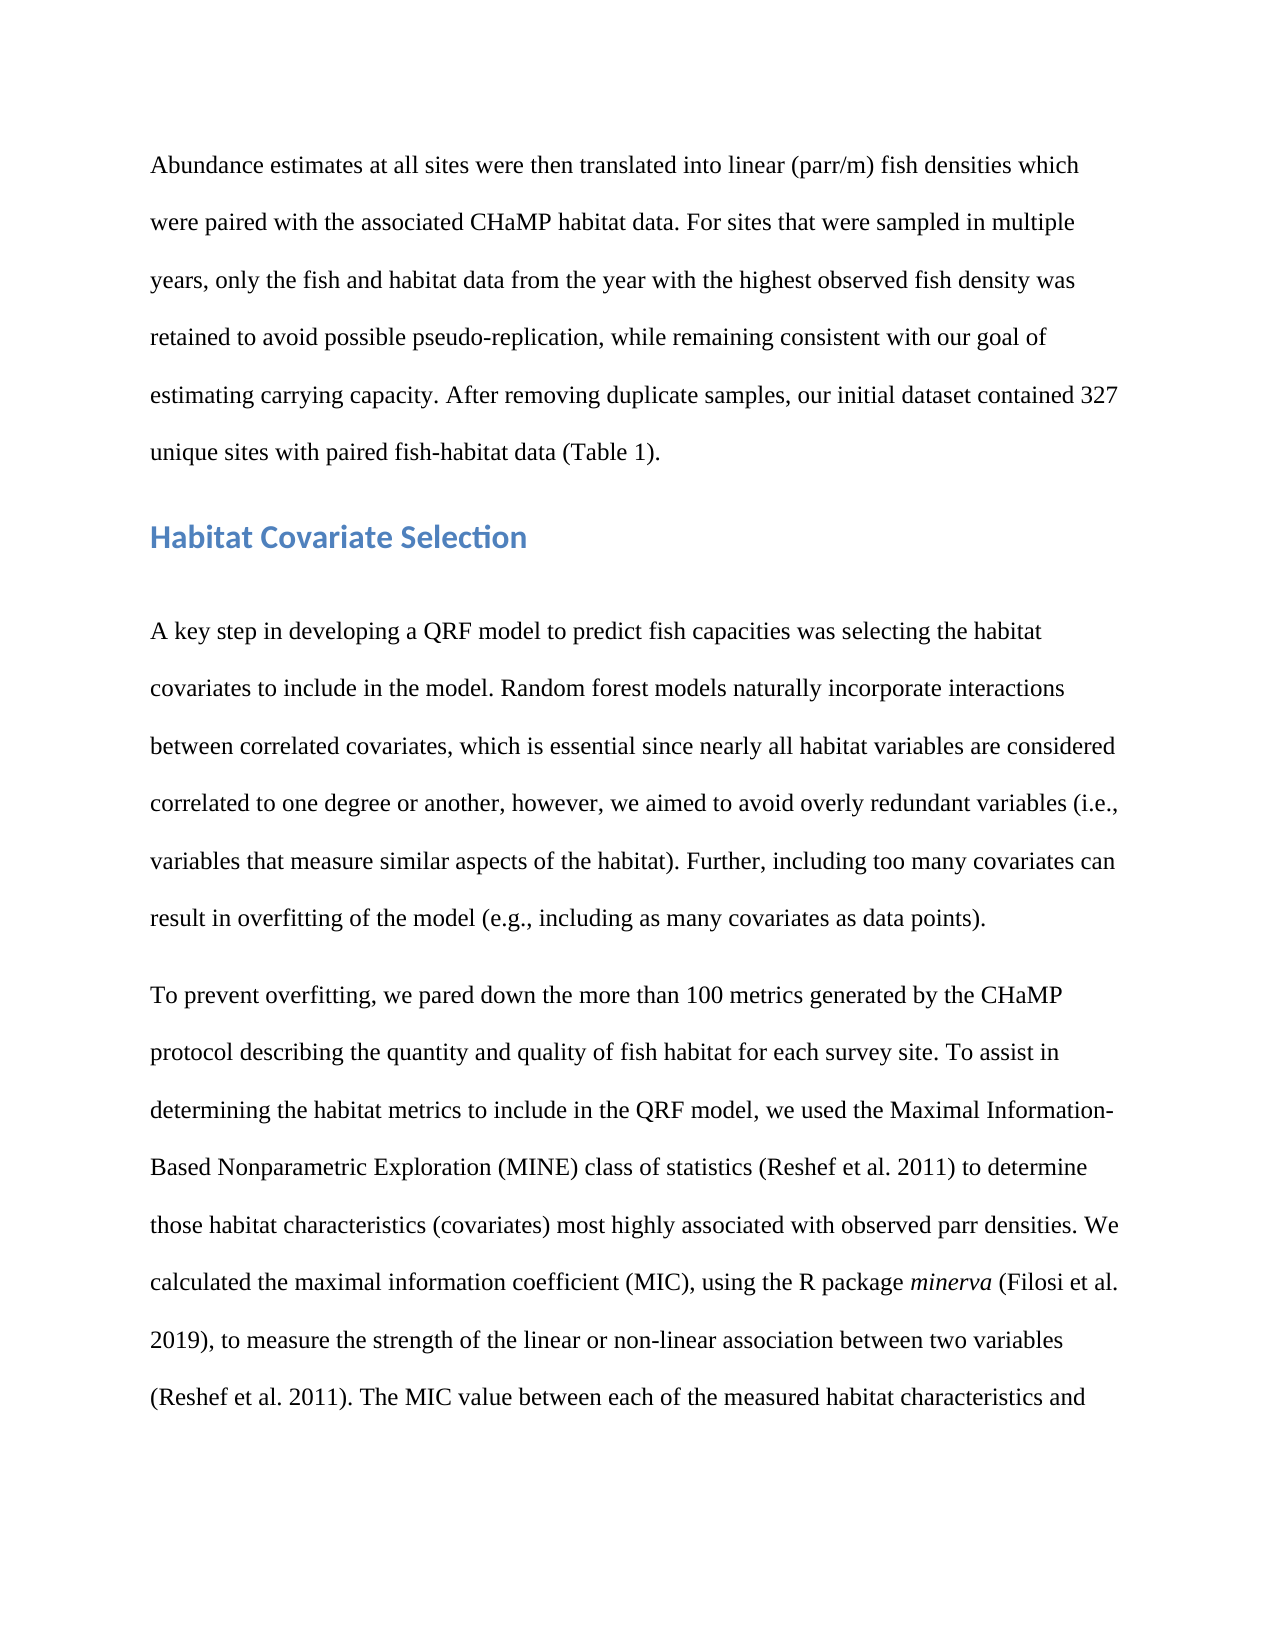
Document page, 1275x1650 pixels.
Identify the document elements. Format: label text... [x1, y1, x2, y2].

text A key step in developing a QRF model to predict fish capacities was selecting the habitat covariates to include in the model. Random forest models naturally incorporate interactions between correlated covariates, which is essential since nearly all habitat variables are considered correlated to one degree or another, however, we aimed to avoid overly redundant variables (i.e., variables that measure similar aspects of the habitat). Further, including too many covariates can result in overfitting of the model (e.g., including as many covariates as data points). [150, 616, 1125, 932]
text Abundance estimates at all sites were then translated into linear (parr/m) fish densities which were paired with the associated CHaMP habitat data. For sites that were sampled in multiple years, only the fish and habitat data from the year with the highest observed fish density was retained to avoid possible pseudo-replication, while remaining consistent with our goal of estimating carrying capacity. After removing duplicate samples, our initial dataset contained 327 unique sites with paired fish-habitat data (Table 1). [150, 150, 1125, 466]
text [150, 980, 1125, 1411]
subtitle Habitat Covariate Selection [150, 516, 1125, 557]
